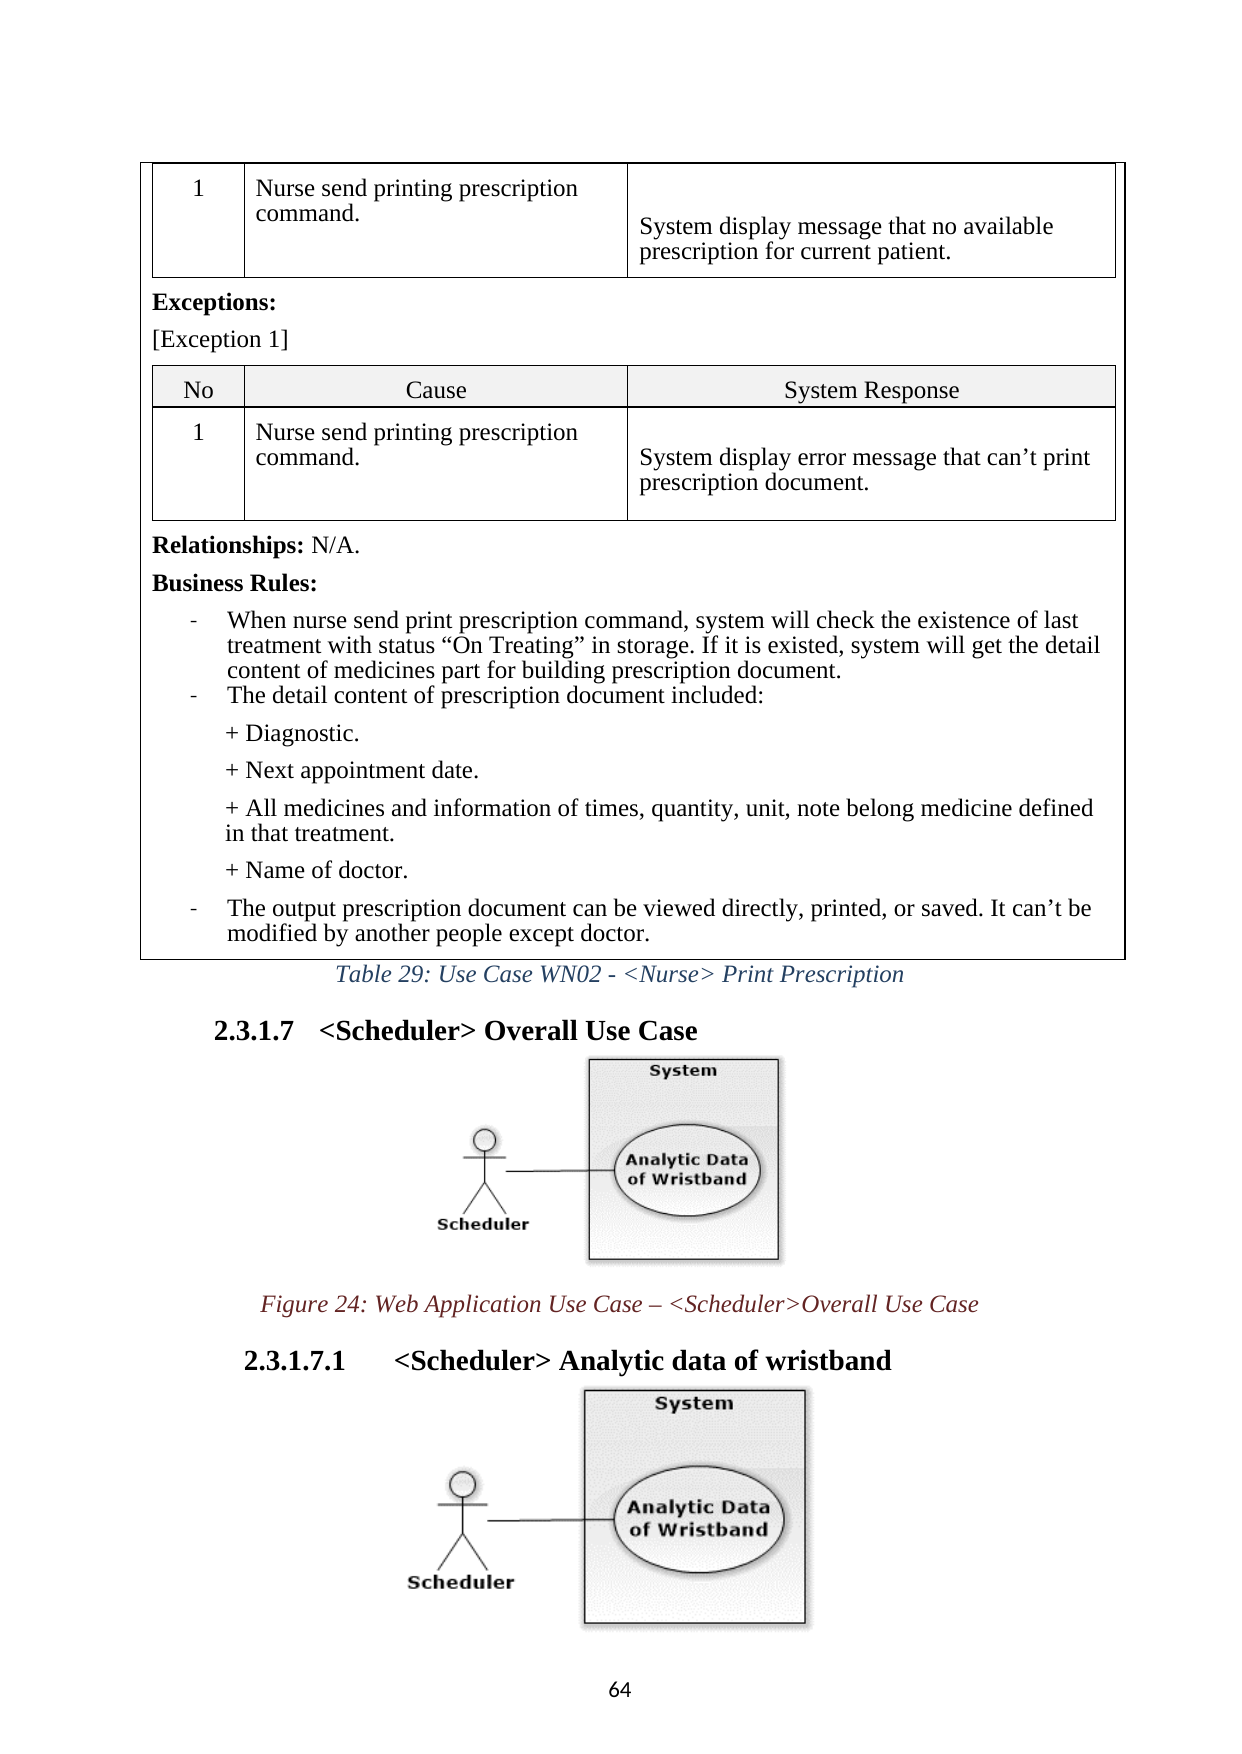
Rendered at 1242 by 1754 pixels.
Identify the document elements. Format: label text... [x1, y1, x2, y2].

text Figure 24: Web Application Use Case – <Scheduler>Overall Use Case [94, 1289, 1146, 1318]
subtitle <Scheduler> Analytic data of wristband [244, 1343, 1146, 1377]
subtitle <Scheduler> Overall Use Case [187, 1013, 1146, 1047]
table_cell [141, 163, 1124, 958]
text Table 29: Use Case WN02 - <Nurse> Print Prescription [94, 959, 1146, 988]
picture [399, 1383, 840, 1659]
picture [430, 1053, 809, 1290]
